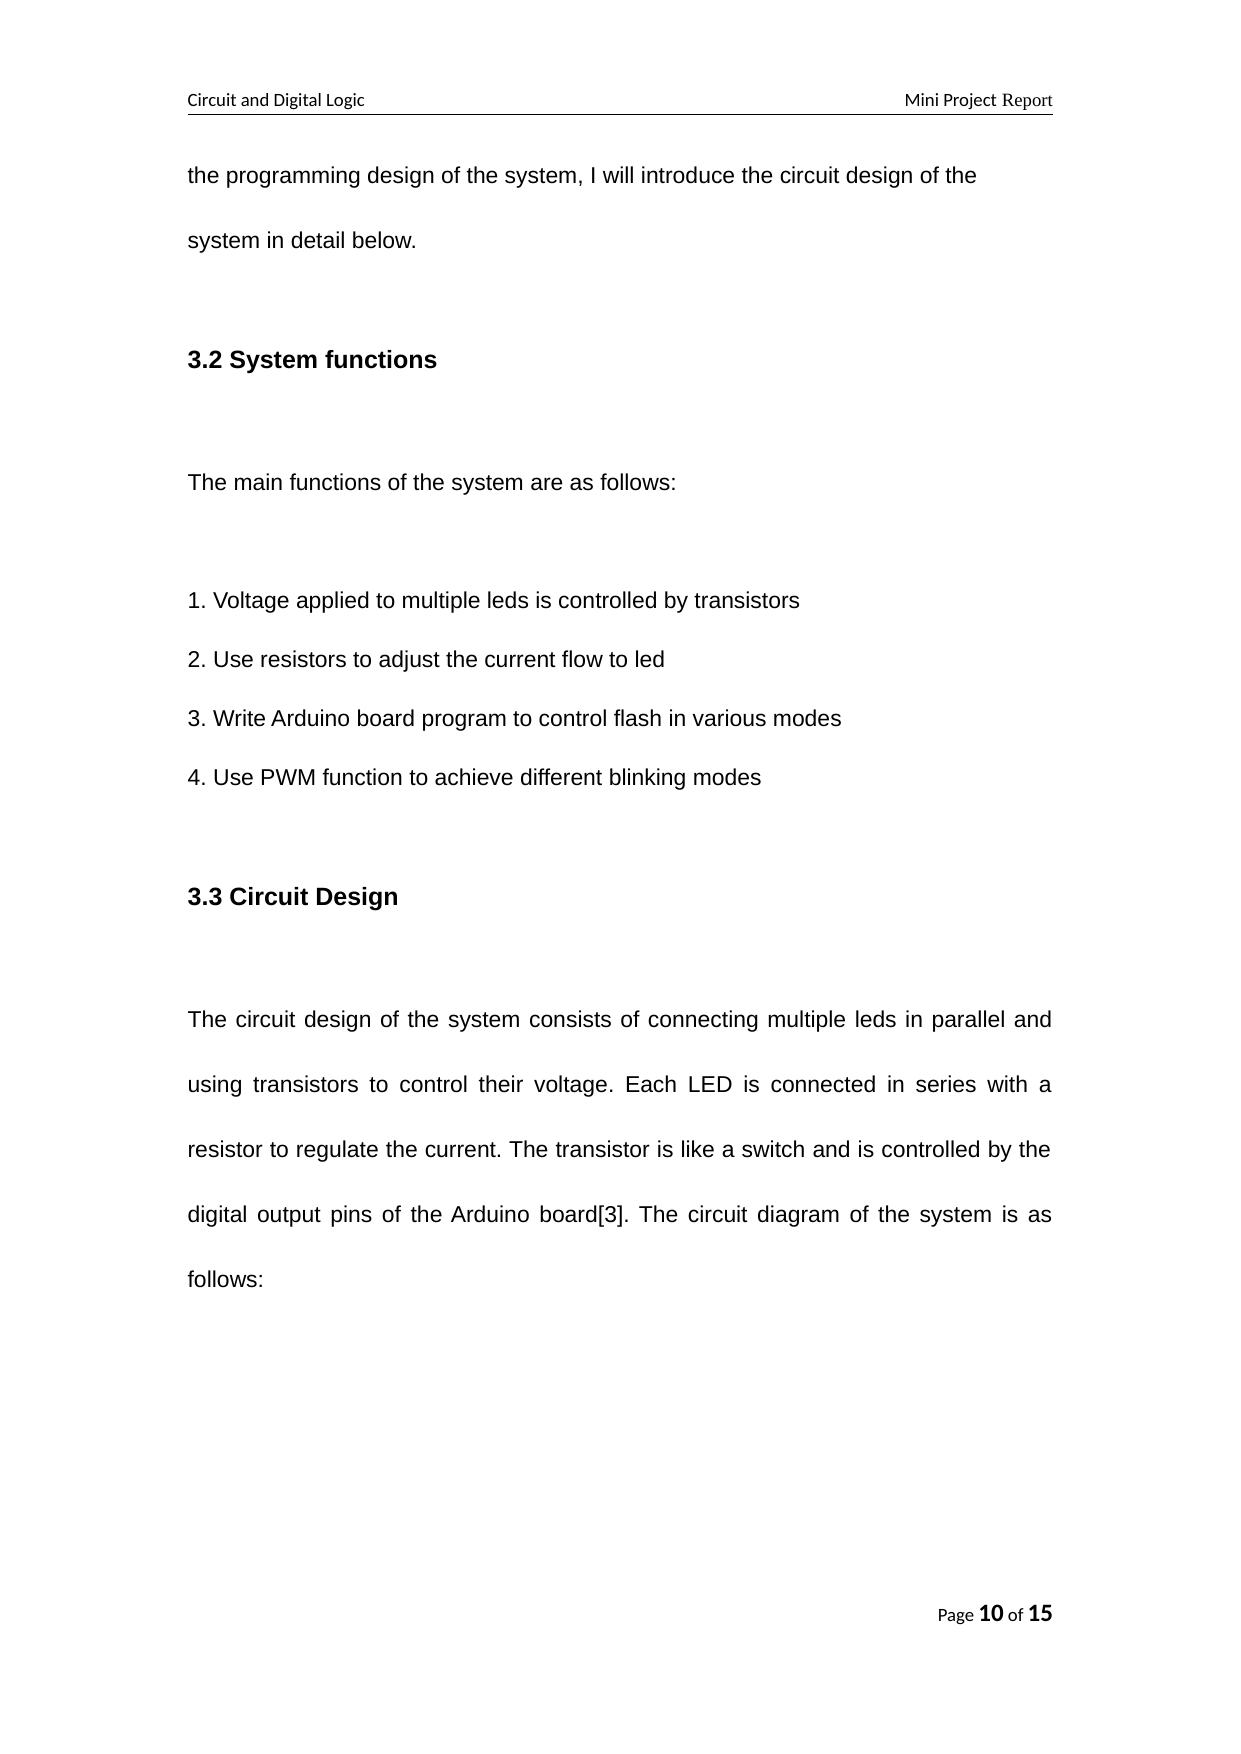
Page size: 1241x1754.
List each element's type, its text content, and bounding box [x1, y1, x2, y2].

text 4. Use PWM function to achieve different blinking modes [187, 760, 1053, 793]
text 1. Voltage applied to multiple leds is controlled by transistors [187, 584, 1053, 616]
text 3.3 Circuit Design [187, 881, 1053, 913]
text The main functions of the system are as follows: [187, 466, 1053, 499]
text 3.2 System functions [187, 344, 1053, 376]
text 3. Write Arduino board program to control flash in various modes [187, 702, 1053, 734]
text The circuit design of the system consists of connecting multiple leds in parallel and using transistors to control their voltage. Each LED is connected in series with a resistor to regulate the current. The transistor is like a switch and is controlled by the digital output pins of the Arduino board[3]. The circuit diagram of the system is as follows: [187, 1003, 1053, 1296]
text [187, 158, 1053, 256]
text 2. Use resistors to adjust the current flow to led [187, 643, 1053, 675]
